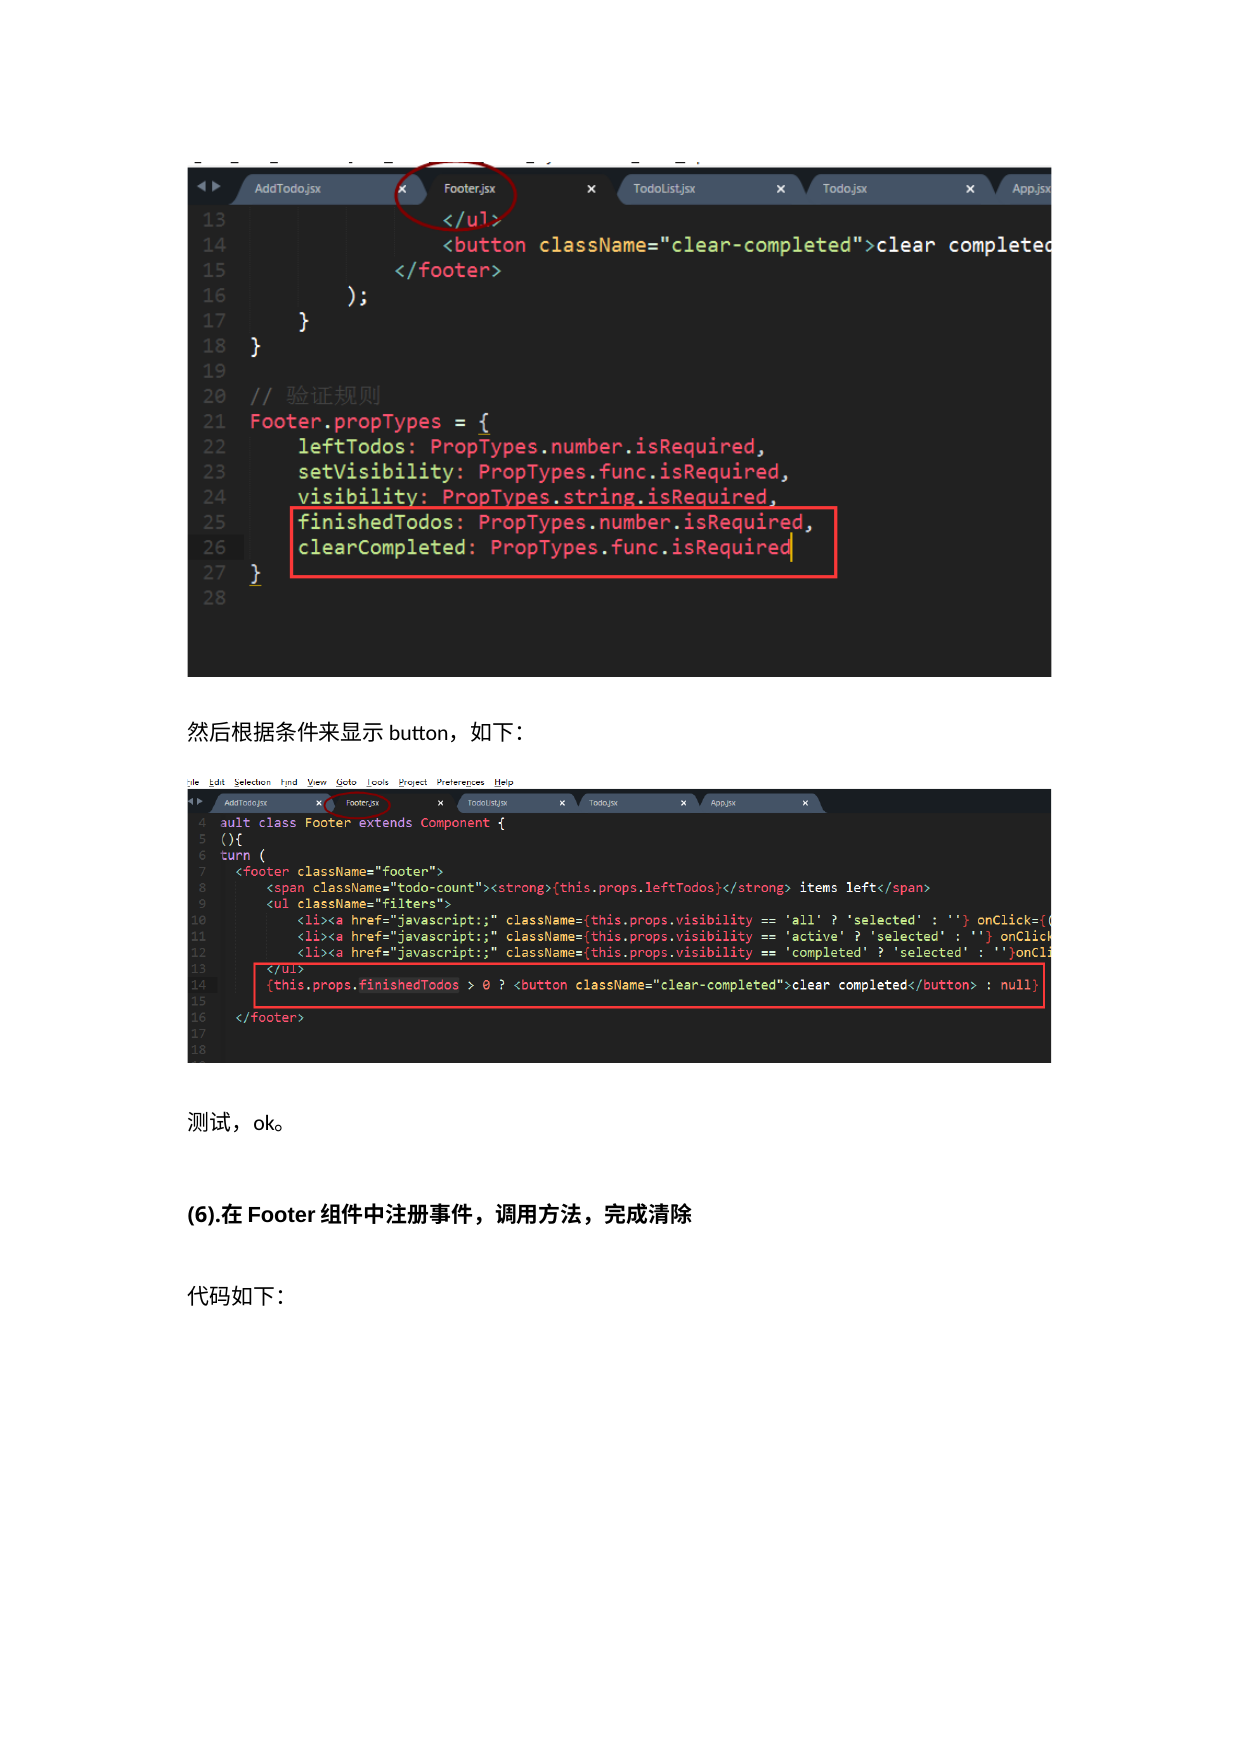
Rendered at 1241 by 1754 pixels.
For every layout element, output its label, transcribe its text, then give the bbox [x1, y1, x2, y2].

picture [187, 162, 1052, 677]
text 代码如下： [187, 1279, 1053, 1311]
subtitle 在Footer组件中注册事件，调用方法，完成清除 [187, 1197, 1053, 1229]
text 测试，ok。 [187, 1104, 1053, 1137]
text 然后根据条件来显示button，如下： [187, 714, 1053, 747]
picture [187, 779, 1052, 1063]
